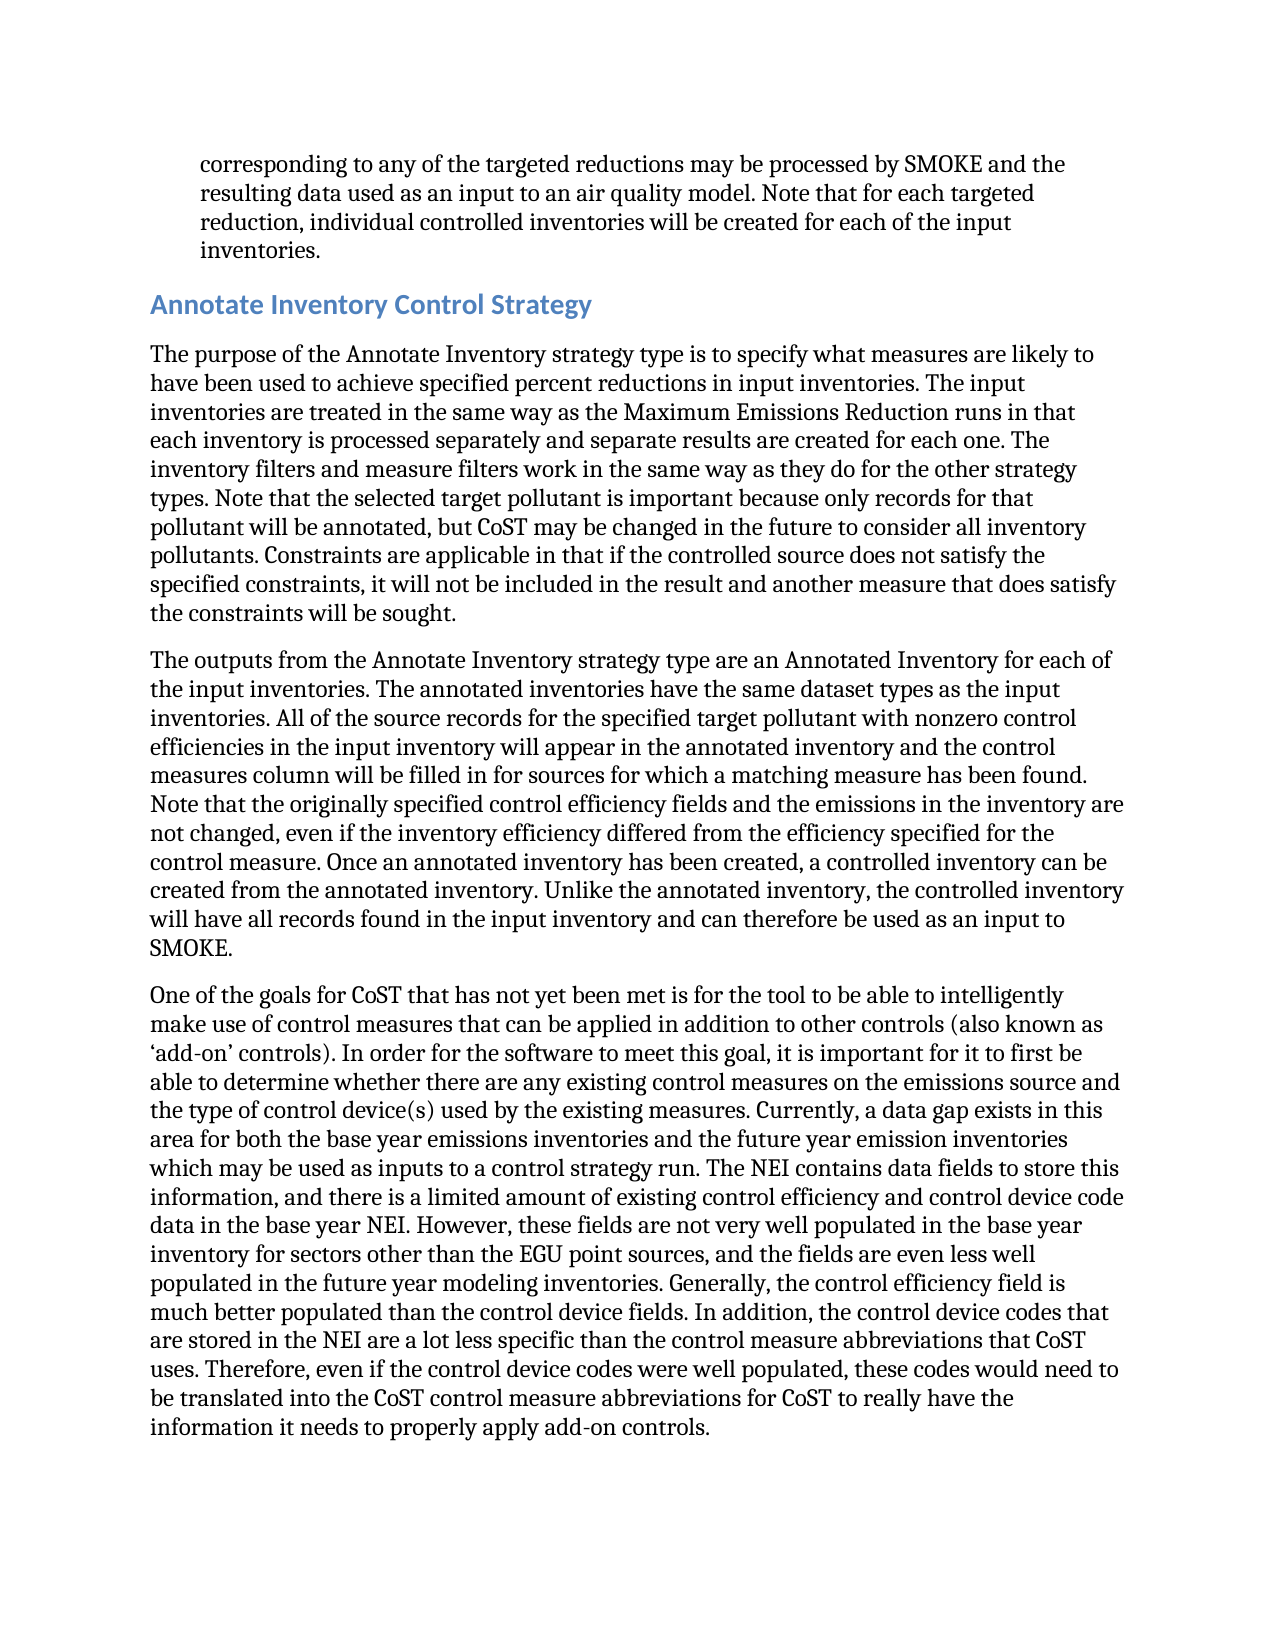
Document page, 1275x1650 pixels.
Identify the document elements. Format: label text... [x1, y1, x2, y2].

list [150, 150, 1125, 265]
text The purpose of the Annotate Inventory strategy type is to specify what measures are likely to have been used to achieve specified percent reductions in input inventories. The input inventories are treated in the same way as the Maximum Emissions Reduction runs in that each inventory is processed separately and separate results are created for each one. The inventory filters and measure filters work in the same way as they do for the other strategy types. Note that the selected target pollutant is important because only records for that pollutant will be annotated, but CoST may be changed in the future to consider all inventory pollutants. Constraints are applicable in that if the controlled source does not satisfy the specified constraints, it will not be included in the result and another measure that does satisfy the constraints will be sought. [150, 340, 1125, 628]
text The outputs from the Annotate Inventory strategy type are an Annotated Inventory for each of the input inventories. The annotated inventories have the same dataset types as the input inventories. All of the source records for the specified target pollutant with nonzero control efficiencies in the input inventory will appear in the annotated inventory and the control measures column will be filled in for sources for which a matching measure has been found. Note that the originally specified control efficiency fields and the emissions in the inventory are not changed, even if the inventory efficiency differed from the efficiency specified for the control measure. Once an annotated inventory has been created, a controlled inventory can be created from the annotated inventory. Unlike the annotated inventory, the controlled inventory will have all records found in the input inventory and can therefore be used as an input to SMOKE. [150, 646, 1125, 963]
subtitle Annotate Inventory Control Strategy [150, 286, 1125, 321]
text One of the goals for CoST that has not yet been met is for the tool to be able to intelligently make use of control measures that can be applied in addition to other controls (also known as ‘add-on’ controls). In order for the software to meet this goal, it is important for it to first be able to determine whether there are any existing control measures on the emissions source and the type of control device(s) used by the existing measures. Currently, a data gap exists in this area for both the base year emissions inventories and the future year emission inventories which may be used as inputs to a control strategy run. The NEI contains data fields to store this information, and there is a limited amount of existing control efficiency and control device code data in the base year NEI. However, these fields are not very well populated in the base year inventory for sectors other than the EGU point sources, and the fields are even less well populated in the future year modeling inventories. Generally, the control efficiency field is much better populated than the control device fields. In addition, the control device codes that are stored in the NEI are a lot less specific than the control measure abbreviations that CoST uses. Therefore, even if the control device codes were well populated, these codes would need to be translated into the CoST control measure abbreviations for CoST to really have the information it needs to properly apply add-on controls. [150, 981, 1125, 1441]
